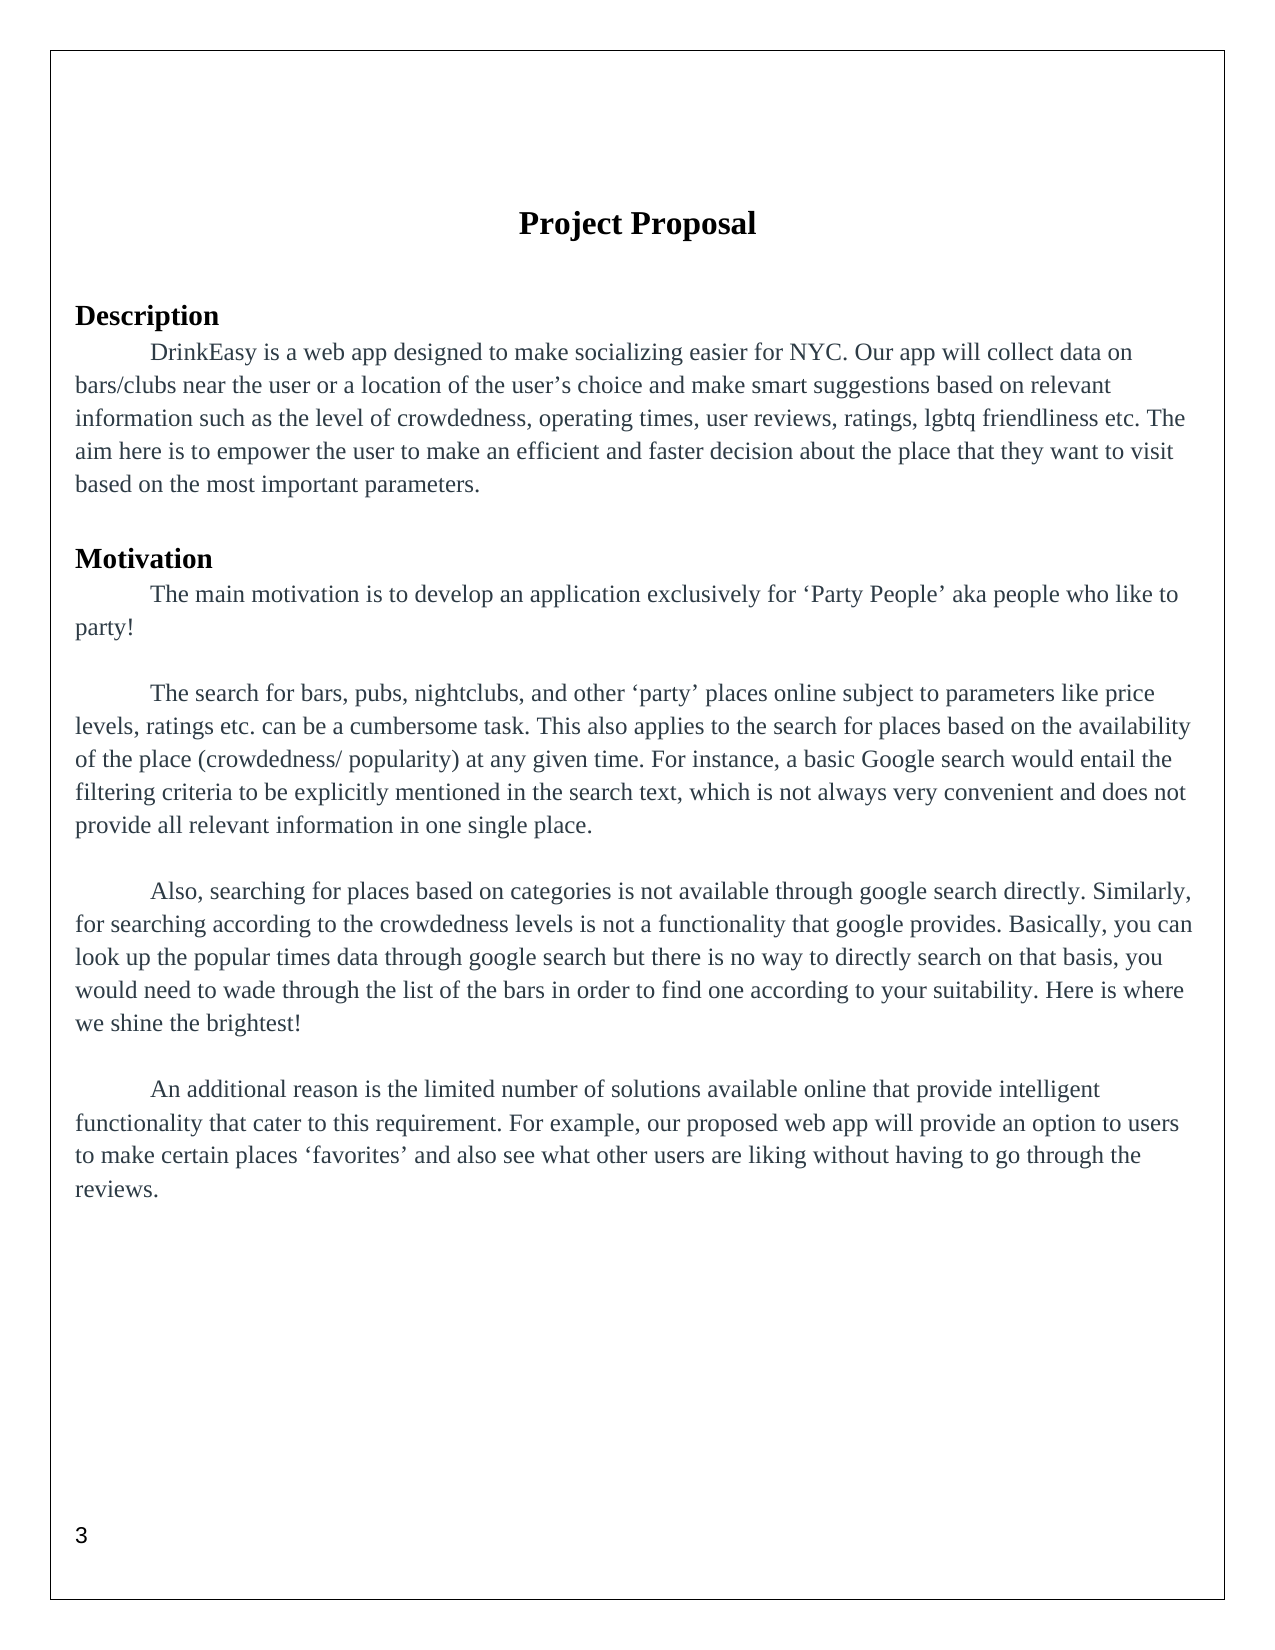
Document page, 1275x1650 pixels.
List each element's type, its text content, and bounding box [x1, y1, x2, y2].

subtitle Project Proposal [75, 203, 1200, 242]
text Description [75, 298, 1200, 332]
text An additional reason is the limited number of solutions available online that provide intelligent functionality that cater to this requirement. For example, our proposed web app will provide an option to users to make certain places ‘favorites’ and also see what other users are liking without having to go through the reviews. [75, 1074, 1200, 1202]
text Motivation [75, 541, 1200, 574]
text DrinkEasy is a web app designed to make socializing easier for NYC. Our app will collect data on bars/clubs near the user or a location of the user’s choice and make smart suggestions based on relevant information such as the level of crowdedness, operating times, user reviews, ratings, lgbtq friendliness etc. The aim here is to empower the user to make an efficient and faster decision about the place that they want to visit based on the most important parameters. [75, 337, 1200, 498]
text Also, searching for places based on categories is not available through google search directly. Similarly, for searching according to the crowdedness levels is not a functionality that google provides. Basically, you can look up the popular times data through google search but there is no way to directly search on that basis, you would need to wade through the list of the bars in order to find one according to your suitability. Here is where we shine the brightest! [75, 876, 1200, 1037]
text The main motivation is to develop an application exclusively for ‘Party People’ aka people who like to party! [75, 579, 1200, 641]
text The search for bars, pubs, nightclubs, and other ‘party’ places online subject to parameters like price levels, ratings etc. can be a cumbersome task. This also applies to the search for places based on the availability of the place (crowdedness/ popularity) at any given time. For instance, a basic Google search would entail the filtering criteria to be explicitly mentioned in the search text, which is not always very convenient and does not provide all relevant information in one single place. [75, 678, 1200, 839]
